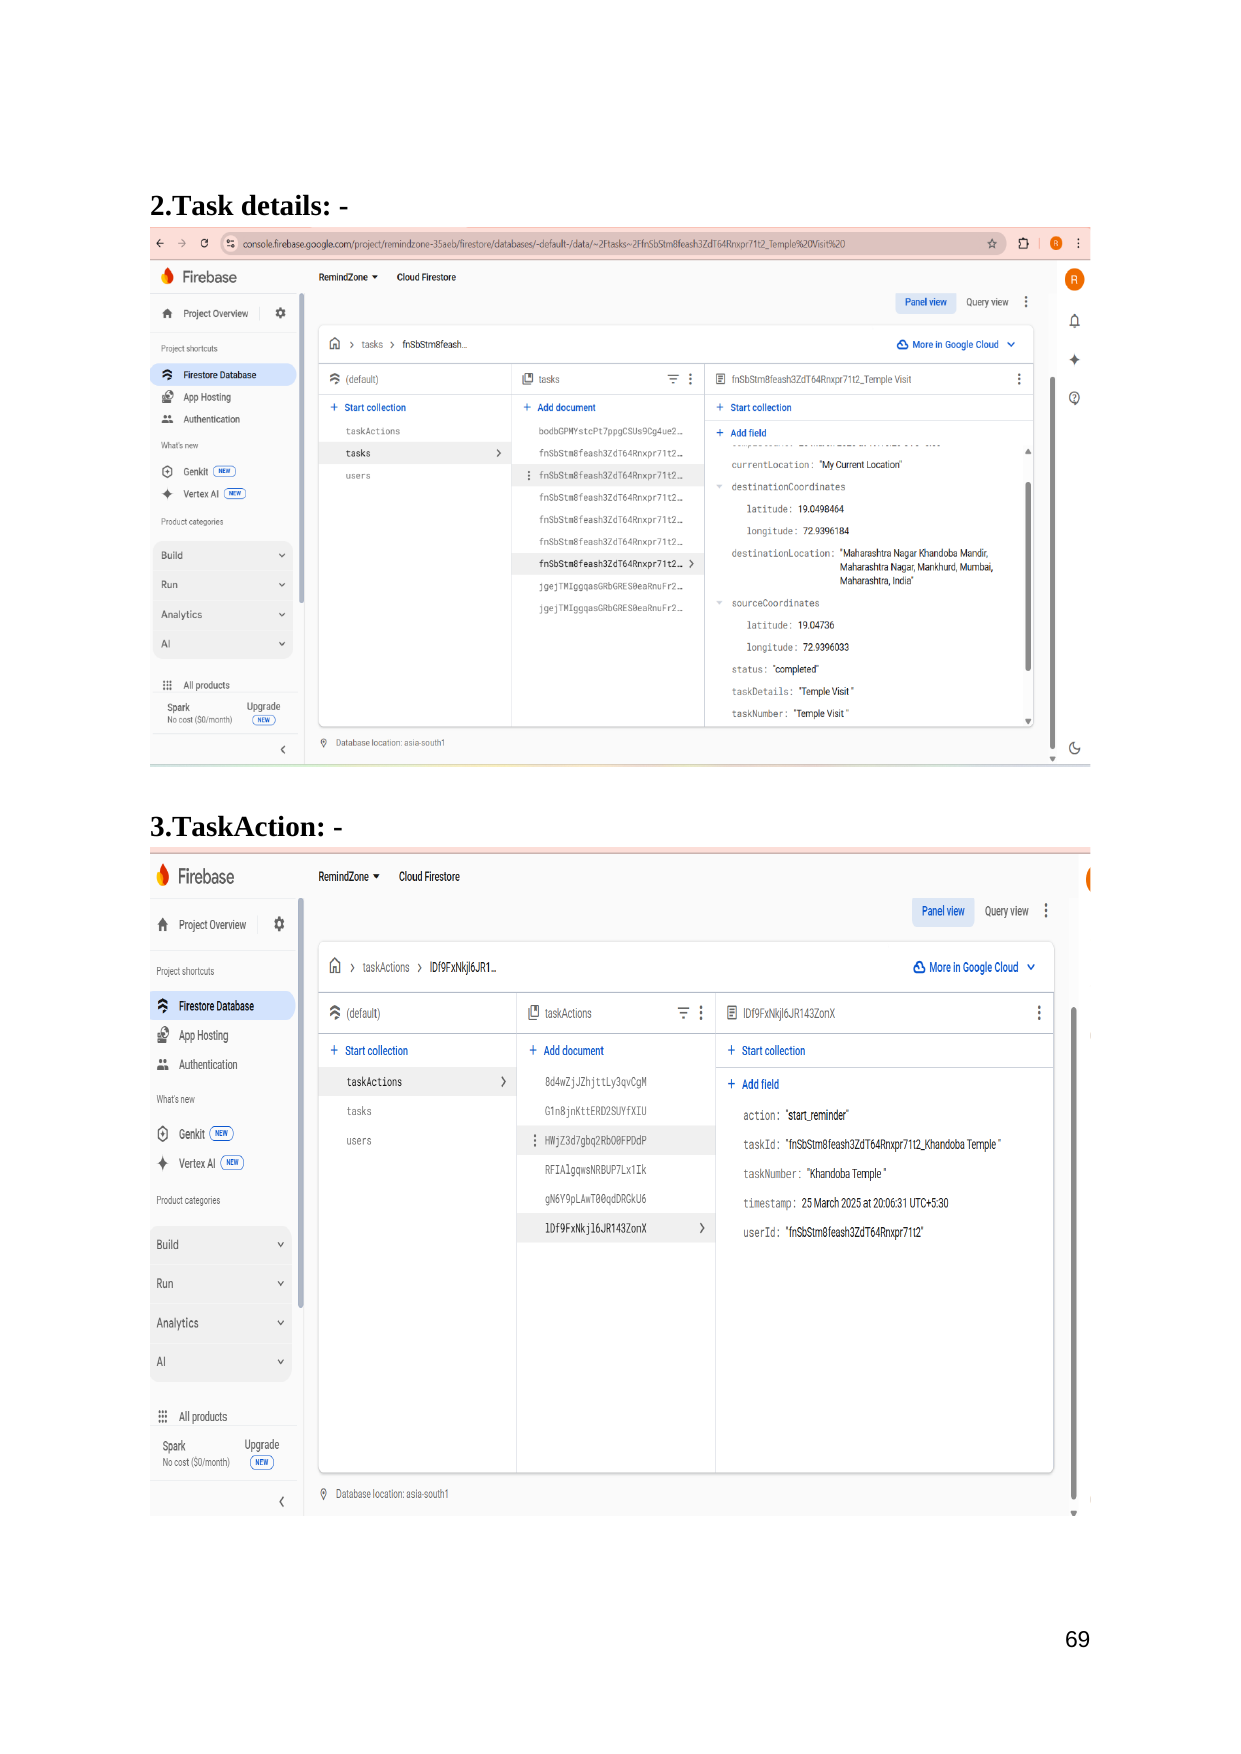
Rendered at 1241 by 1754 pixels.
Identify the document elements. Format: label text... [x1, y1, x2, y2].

text 3.TaskAction: - [150, 809, 1090, 842]
picture [150, 227, 1091, 767]
picture [150, 847, 1091, 1516]
text 2.Task details: - [150, 188, 1090, 222]
